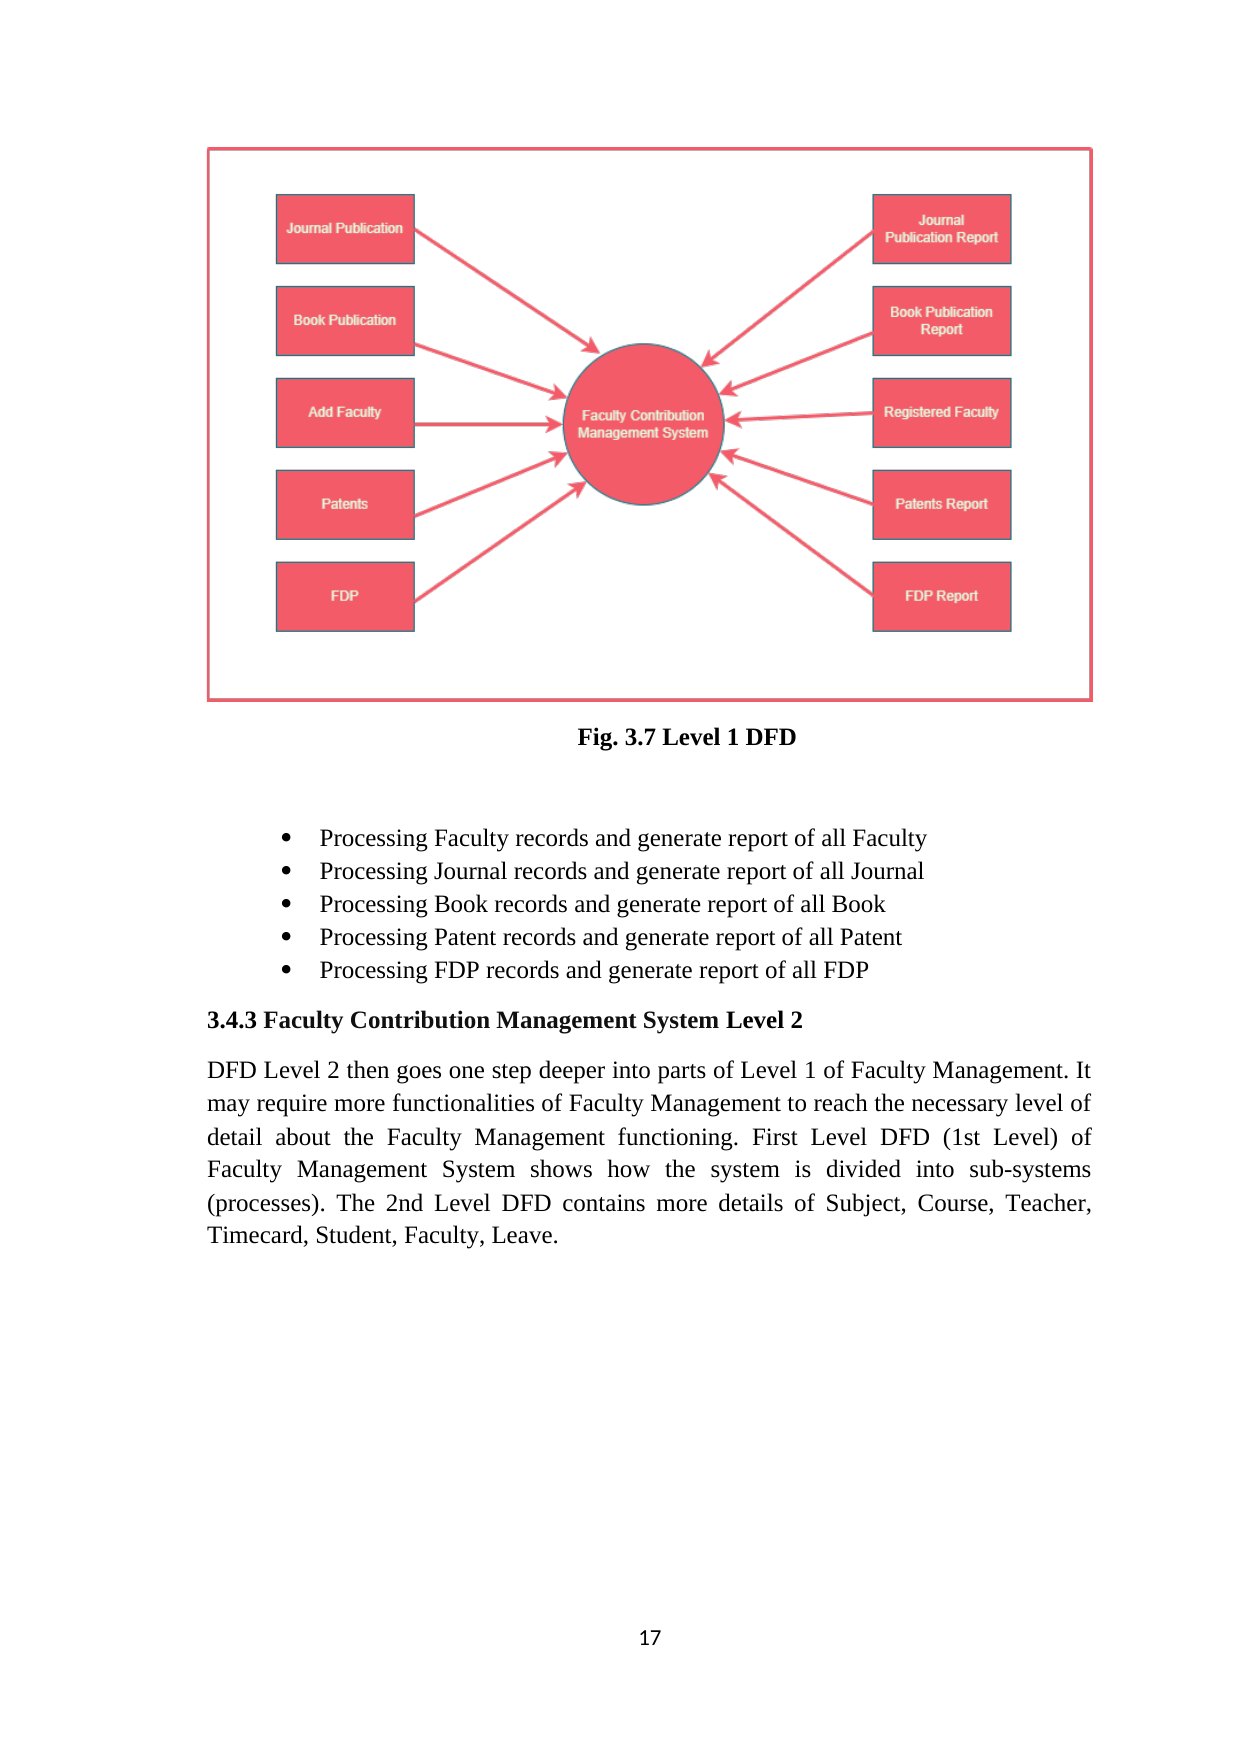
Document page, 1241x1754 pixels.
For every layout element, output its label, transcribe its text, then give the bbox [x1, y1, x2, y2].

list Processing Faculty records and generate report of all Faculty [282, 823, 1092, 852]
text Fig. 3.7 Level 1 DFD [207, 722, 1092, 751]
list Processing Book records and generate report of all Book [282, 889, 1092, 918]
list Processing Patent records and generate report of all Patent [282, 922, 1092, 951]
list Processing Journal records and generate report of all Journal [282, 856, 1092, 885]
list Processing FDP records and generate report of all FDP [282, 955, 1092, 984]
text DFD Level 2 then goes one step deeper into parts of Level 1 of Faculty Management. It may require more functionalities of Faculty Management to reach the necessary level of detail about the Faculty Management functioning. First Level DFD (1st Level) of Faculty Management System shows how the system is divided into sub-systems (processes). The 2nd Level DFD contains more details of Subject, Course, Teacher, Timecard, Student, Faculty, Leave. [207, 1056, 1092, 1249]
picture [206, 147, 1093, 702]
text 3.4.3 Faculty Contribution Management System Level 2 [207, 1005, 1092, 1034]
